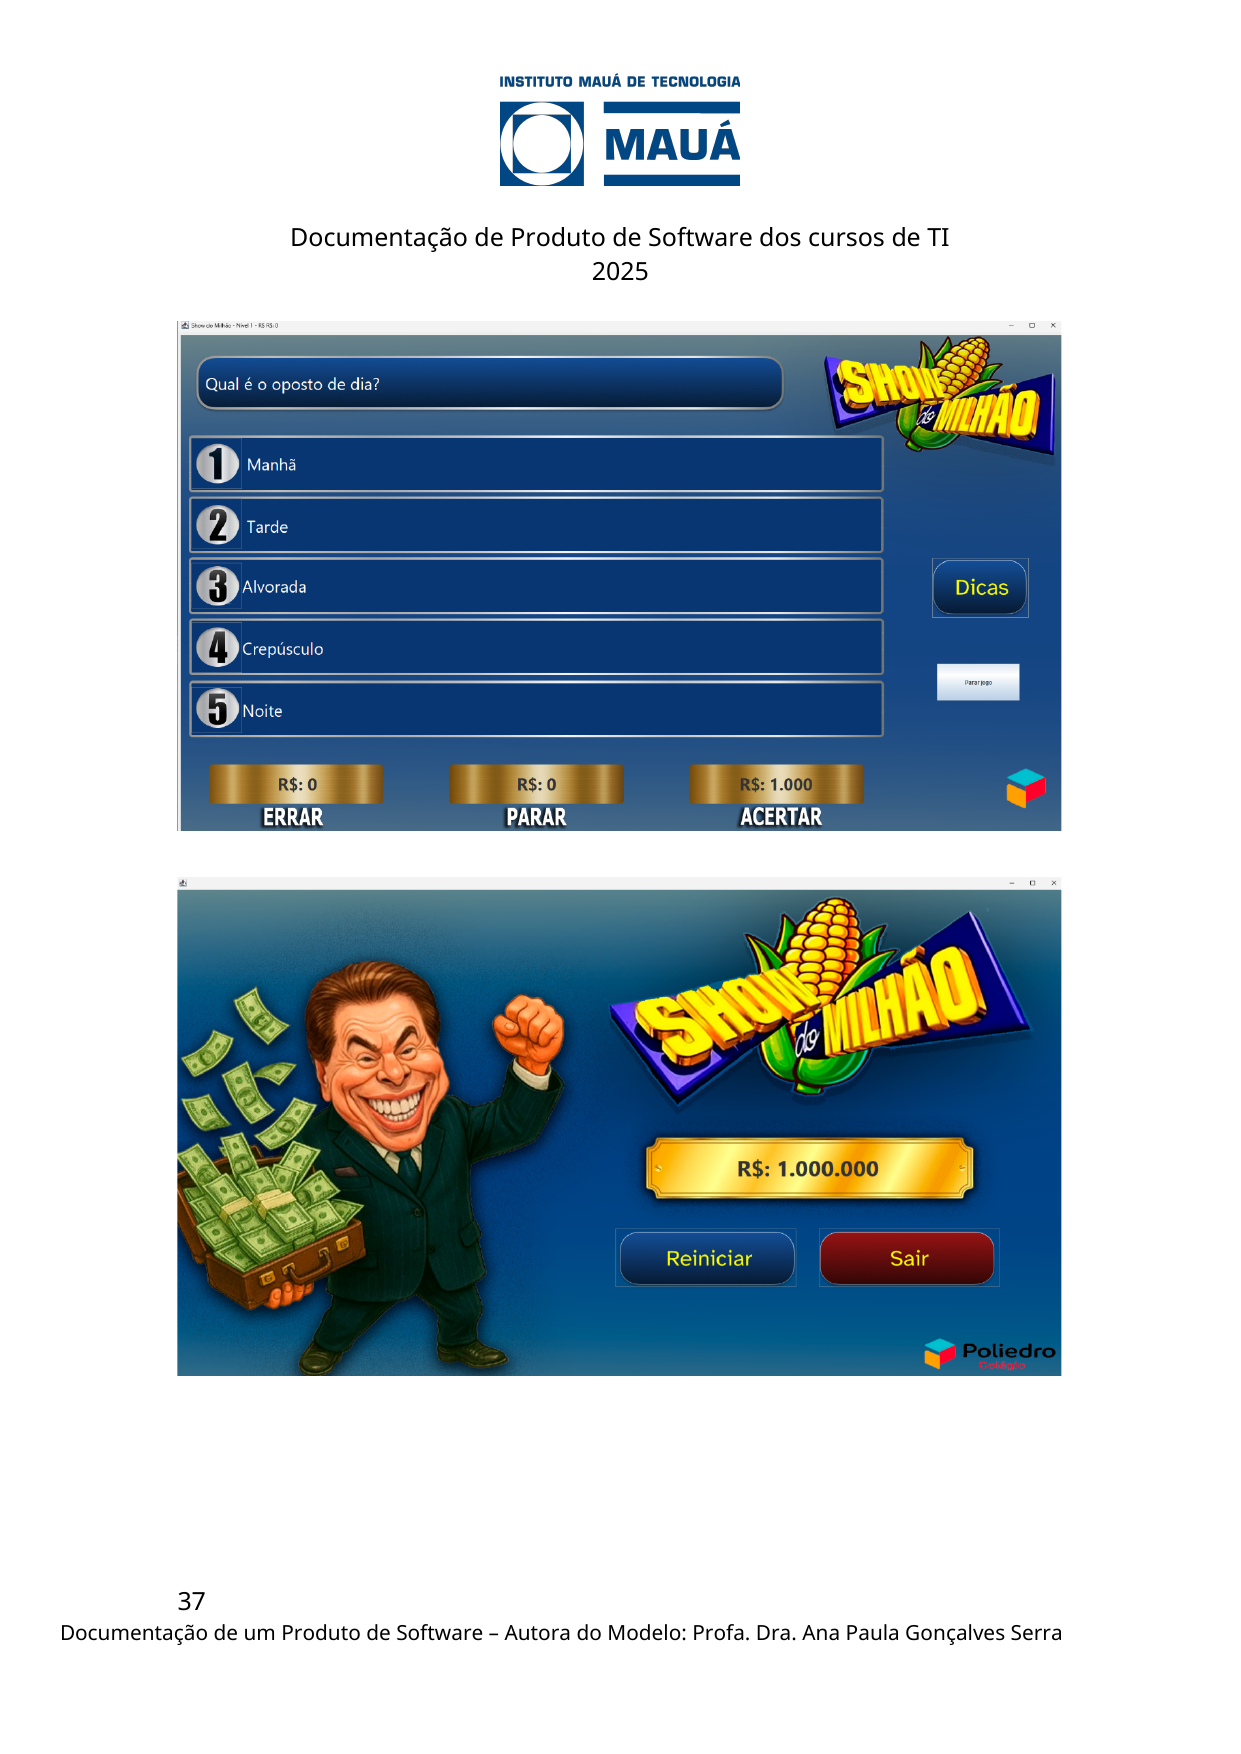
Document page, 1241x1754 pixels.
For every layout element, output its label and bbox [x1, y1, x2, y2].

picture [500, 73, 740, 186]
picture [177, 321, 1062, 831]
picture [177, 877, 1062, 1376]
